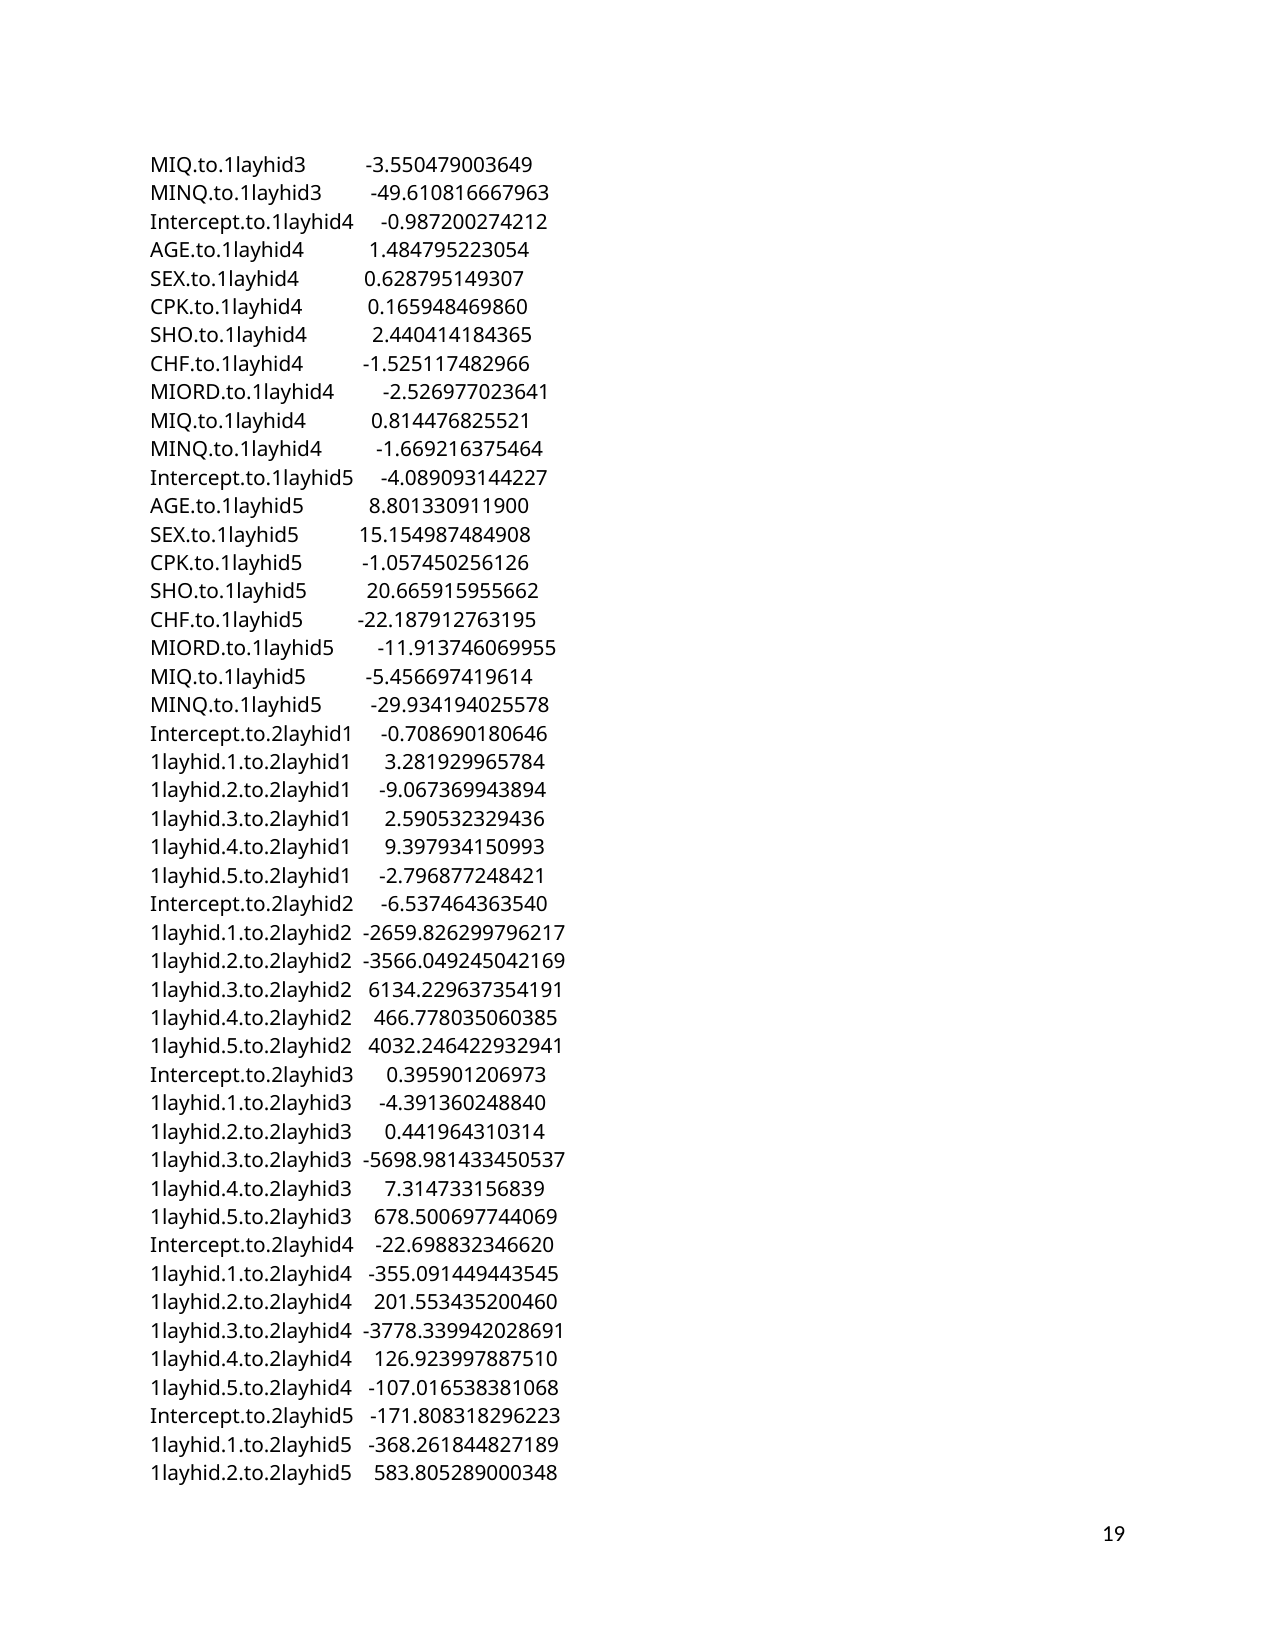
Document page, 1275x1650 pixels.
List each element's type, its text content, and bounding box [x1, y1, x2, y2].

text CPK.to.1layhid5 -1.057450256126 [150, 548, 1125, 577]
text 1layhid.1.to.2layhid1 3.281929965784 [150, 747, 1125, 776]
text MIQ.to.1layhid4 0.814476825521 [150, 406, 1125, 434]
text Intercept.to.2layhid4 -22.698832346620 [150, 1231, 1125, 1259]
text 1layhid.5.to.2layhid1 -2.796877248421 [150, 861, 1125, 889]
text SHO.to.1layhid5 20.665915955662 [150, 577, 1125, 605]
text 1layhid.2.to.2layhid2 -3566.049245042169 [150, 946, 1125, 975]
text CPK.to.1layhid4 0.165948469860 [150, 292, 1125, 321]
text AGE.to.1layhid5 8.801330911900 [150, 491, 1125, 520]
text MINQ.to.1layhid4 -1.669216375464 [150, 434, 1125, 463]
text 1layhid.1.to.2layhid5 -368.261844827189 [150, 1430, 1125, 1458]
text 1layhid.4.to.2layhid1 9.397934150993 [150, 832, 1125, 861]
text AGE.to.1layhid4 1.484795223054 [150, 235, 1125, 264]
text 1layhid.3.to.2layhid2 6134.229637354191 [150, 975, 1125, 1003]
text MIORD.to.1layhid4 -2.526977023641 [150, 377, 1125, 406]
text 1layhid.5.to.2layhid3 678.500697744069 [150, 1202, 1125, 1231]
text MINQ.to.1layhid3 -49.610816667963 [150, 178, 1125, 207]
text 1layhid.1.to.2layhid2 -2659.826299796217 [150, 918, 1125, 946]
text CHF.to.1layhid4 -1.525117482966 [150, 349, 1125, 377]
text 1layhid.3.to.2layhid4 -3778.339942028691 [150, 1316, 1125, 1344]
text MIORD.to.1layhid5 -11.913746069955 [150, 633, 1125, 662]
text Intercept.to.1layhid5 -4.089093144227 [150, 463, 1125, 491]
text Intercept.to.2layhid2 -6.537464363540 [150, 889, 1125, 918]
text 1layhid.5.to.2layhid2 4032.246422932941 [150, 1032, 1125, 1060]
text MIQ.to.1layhid3 -3.550479003649 [150, 150, 1125, 178]
text Intercept.to.2layhid5 -171.808318296223 [150, 1401, 1125, 1430]
text MIQ.to.1layhid5 -5.456697419614 [150, 662, 1125, 690]
text 1layhid.2.to.2layhid5 583.805289000348 [150, 1458, 1125, 1487]
text 1layhid.3.to.2layhid1 2.590532329436 [150, 804, 1125, 832]
text MINQ.to.1layhid5 -29.934194025578 [150, 690, 1125, 719]
text 1layhid.2.to.2layhid1 -9.067369943894 [150, 776, 1125, 804]
text Intercept.to.2layhid3 0.395901206973 [150, 1060, 1125, 1088]
text 1layhid.3.to.2layhid3 -5698.981433450537 [150, 1145, 1125, 1174]
text 1layhid.4.to.2layhid3 7.314733156839 [150, 1174, 1125, 1202]
text SEX.to.1layhid4 0.628795149307 [150, 264, 1125, 292]
text 1layhid.1.to.2layhid3 -4.391360248840 [150, 1088, 1125, 1117]
text Intercept.to.2layhid1 -0.708690180646 [150, 719, 1125, 747]
text Intercept.to.1layhid4 -0.987200274212 [150, 207, 1125, 235]
text 1layhid.5.to.2layhid4 -107.016538381068 [150, 1373, 1125, 1401]
text SHO.to.1layhid4 2.440414184365 [150, 321, 1125, 349]
text SEX.to.1layhid5 15.154987484908 [150, 520, 1125, 548]
text 1layhid.4.to.2layhid2 466.778035060385 [150, 1003, 1125, 1032]
text 1layhid.2.to.2layhid3 0.441964310314 [150, 1117, 1125, 1145]
text 1layhid.4.to.2layhid4 126.923997887510 [150, 1344, 1125, 1373]
text CHF.to.1layhid5 -22.187912763195 [150, 605, 1125, 633]
text 1layhid.1.to.2layhid4 -355.091449443545 [150, 1259, 1125, 1287]
text 1layhid.2.to.2layhid4 201.553435200460 [150, 1287, 1125, 1316]
